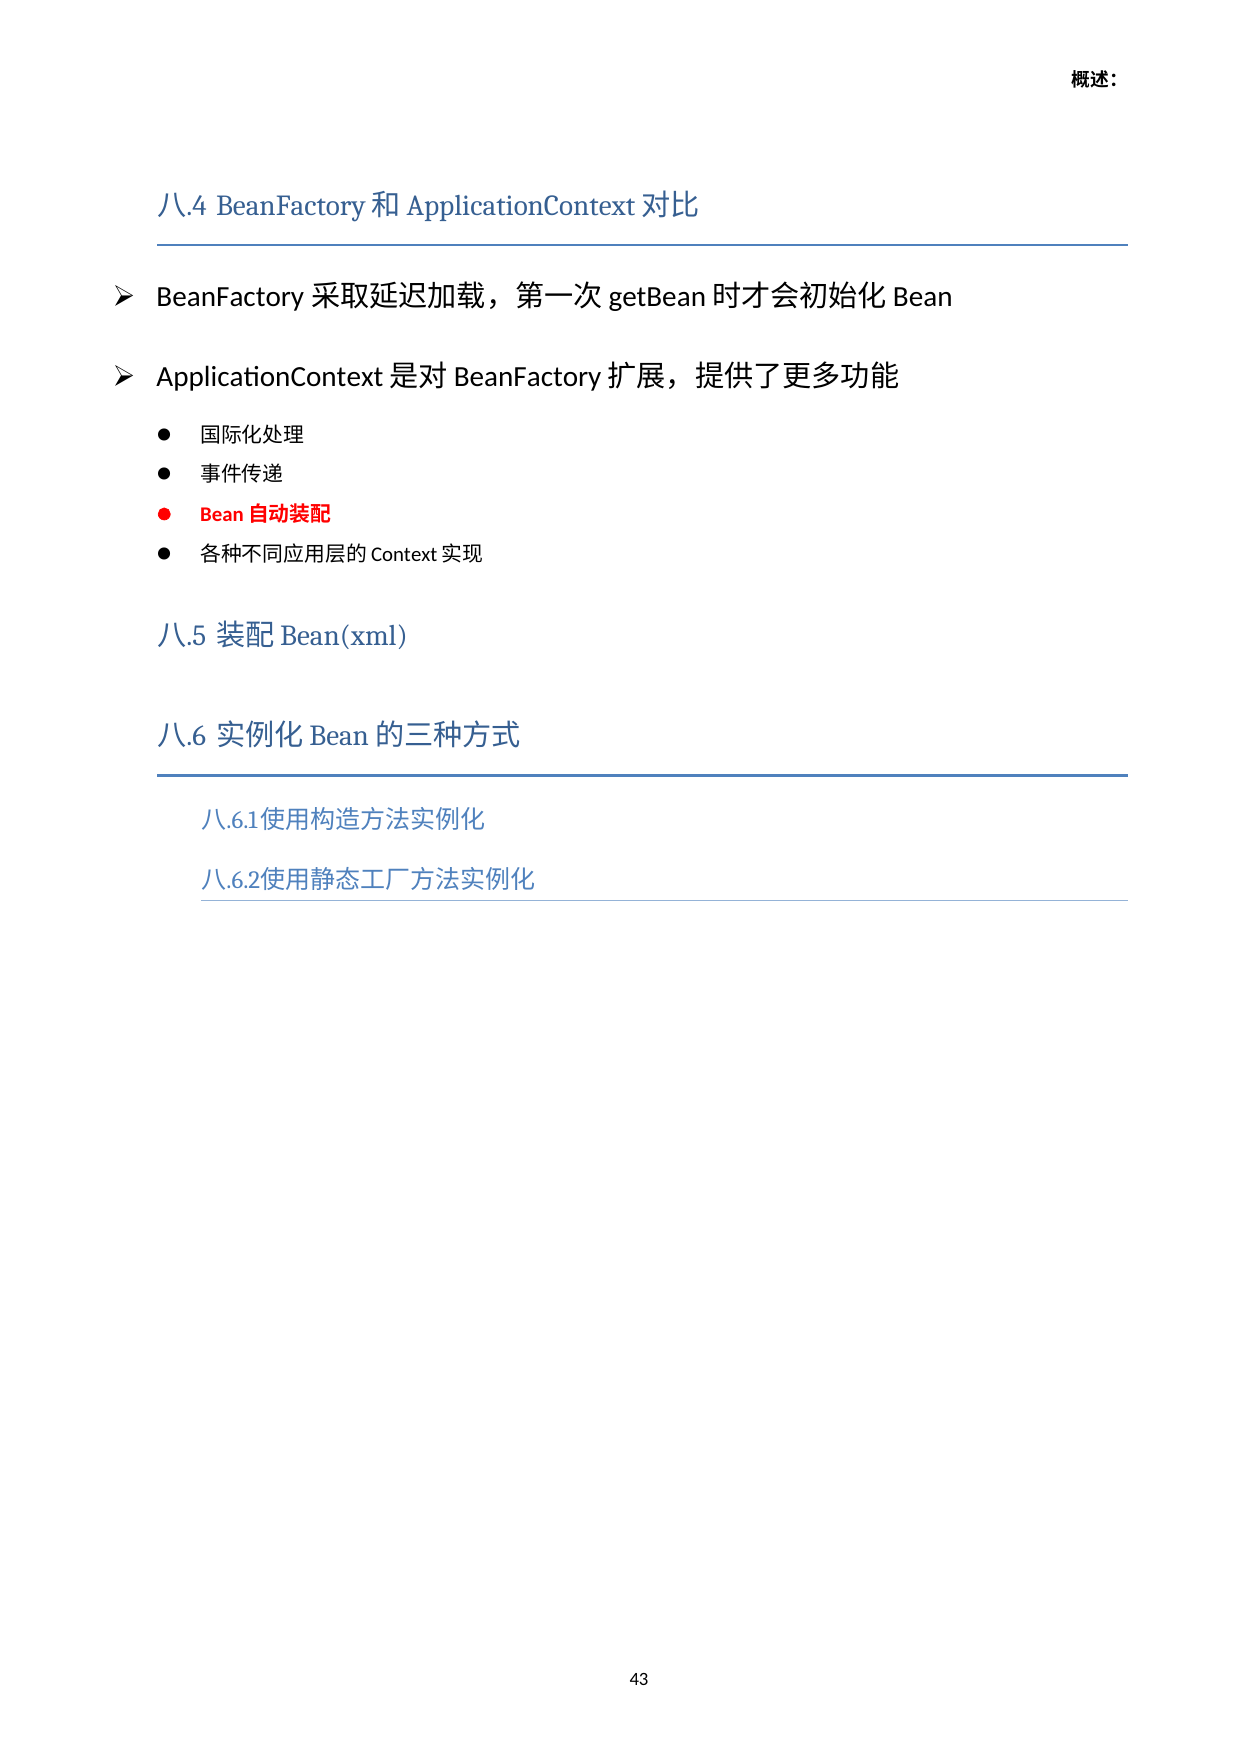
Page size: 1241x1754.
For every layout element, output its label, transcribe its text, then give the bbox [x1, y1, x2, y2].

subtitle 使用静态工厂方法实例化 [201, 858, 1128, 900]
list 各种不同应用层的Context实现 [156, 532, 1128, 572]
subtitle 装配Bean(xml) [157, 593, 1128, 672]
subtitle BeanFactory和ApplicationContext对比 [157, 163, 1128, 244]
list 国际化处理 [156, 413, 1128, 453]
list Bean自动装配 [156, 493, 1128, 532]
list BeanFactory 采取延迟加载，第一次getBean时才会初始化Bean [112, 254, 1128, 334]
subtitle 实例化Bean的三种方式 [157, 693, 1128, 774]
list ApplicationContext是对BeanFactory扩展，提供了更多功能 [112, 334, 1128, 413]
subtitle 使用构造方法实例化 [201, 797, 1128, 837]
list 事件传递 [156, 453, 1128, 493]
